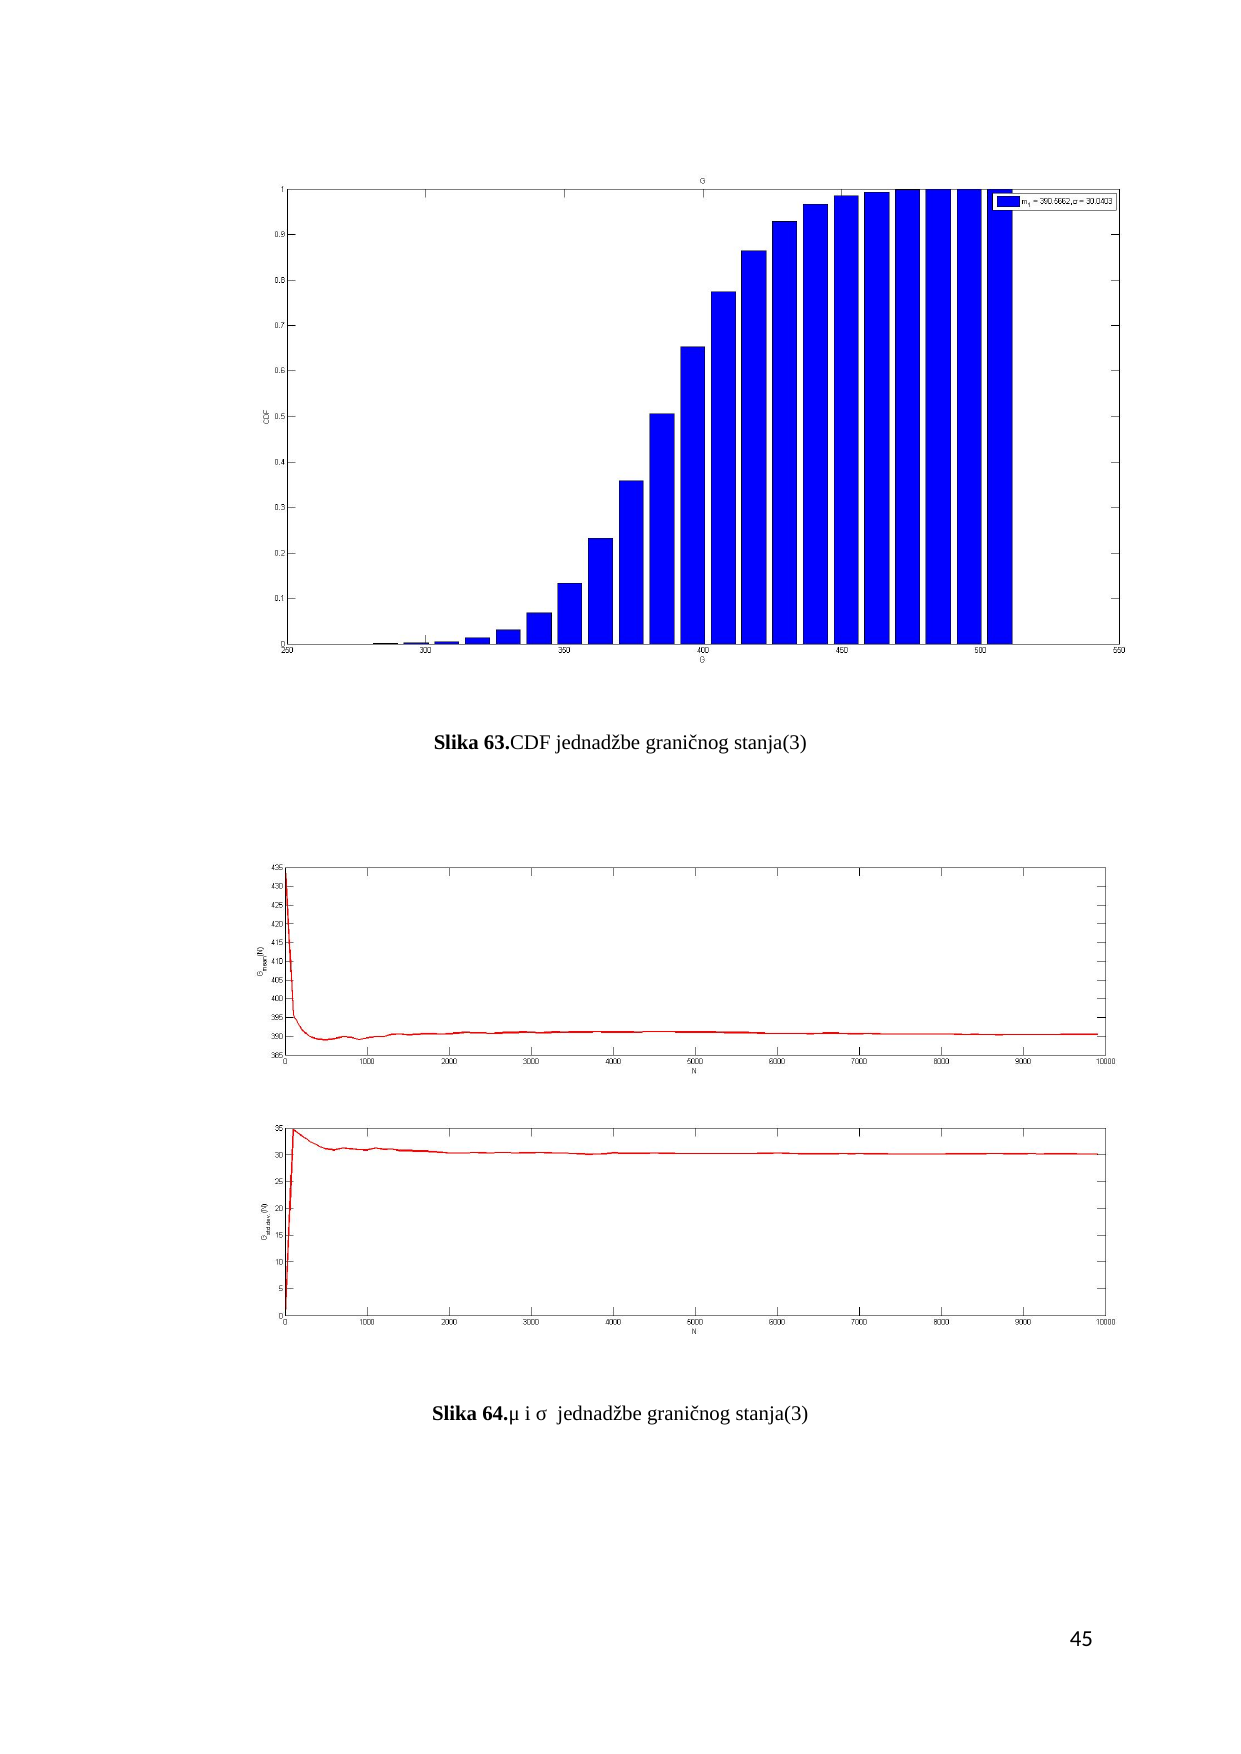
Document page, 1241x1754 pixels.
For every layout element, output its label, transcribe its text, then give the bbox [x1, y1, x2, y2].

picture [147, 147, 1221, 705]
picture [147, 826, 1206, 1376]
text Slika 64.μ i σ jednadžbe graničnog stanja(3) [148, 1401, 1093, 1424]
text Slika 63.CDF jednadžbe graničnog stanja(3) [148, 729, 1093, 754]
